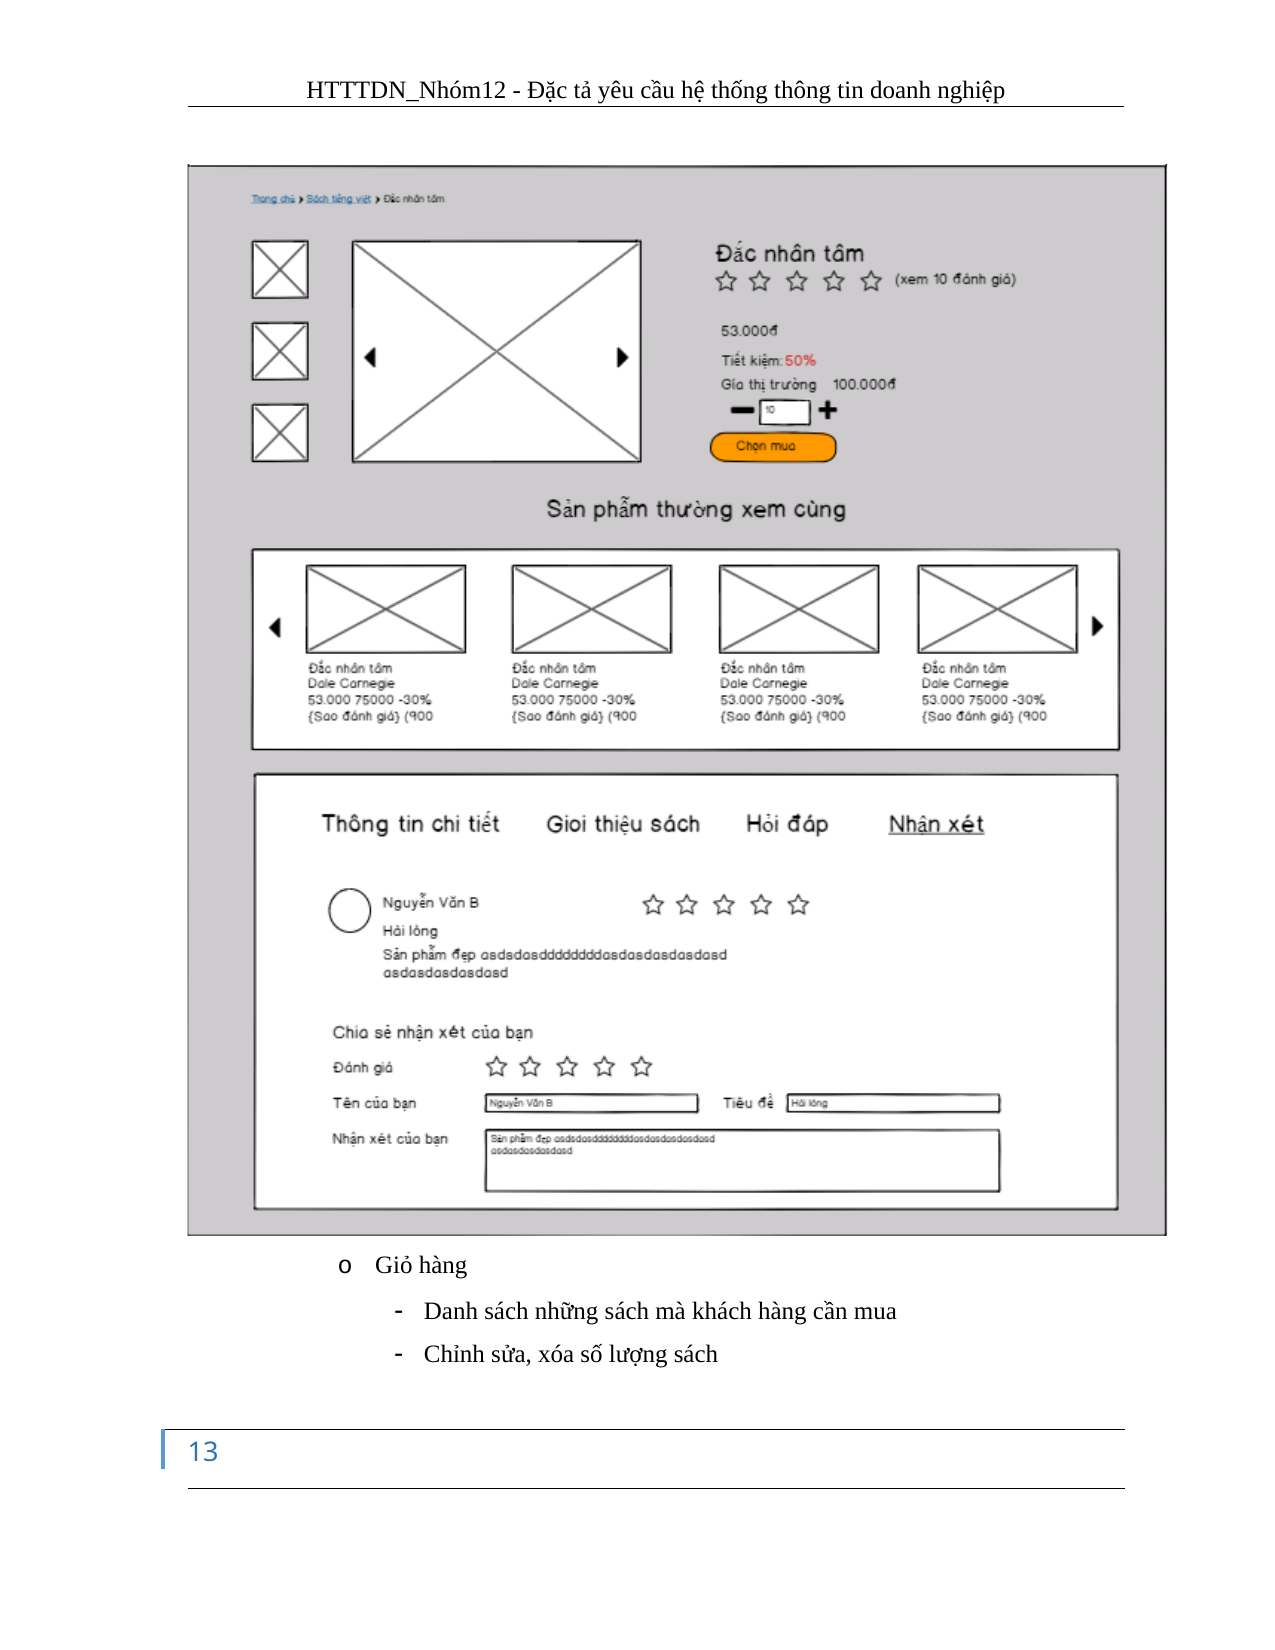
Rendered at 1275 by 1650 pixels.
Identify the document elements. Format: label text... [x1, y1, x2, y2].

list Chỉnh sửa, xóa số lượng sách [394, 1339, 1125, 1368]
list Giỏ hàng [337, 1250, 1125, 1281]
list Danh sách những sách mà khách hàng cần mua [394, 1296, 1125, 1325]
picture [187, 164, 1168, 1236]
